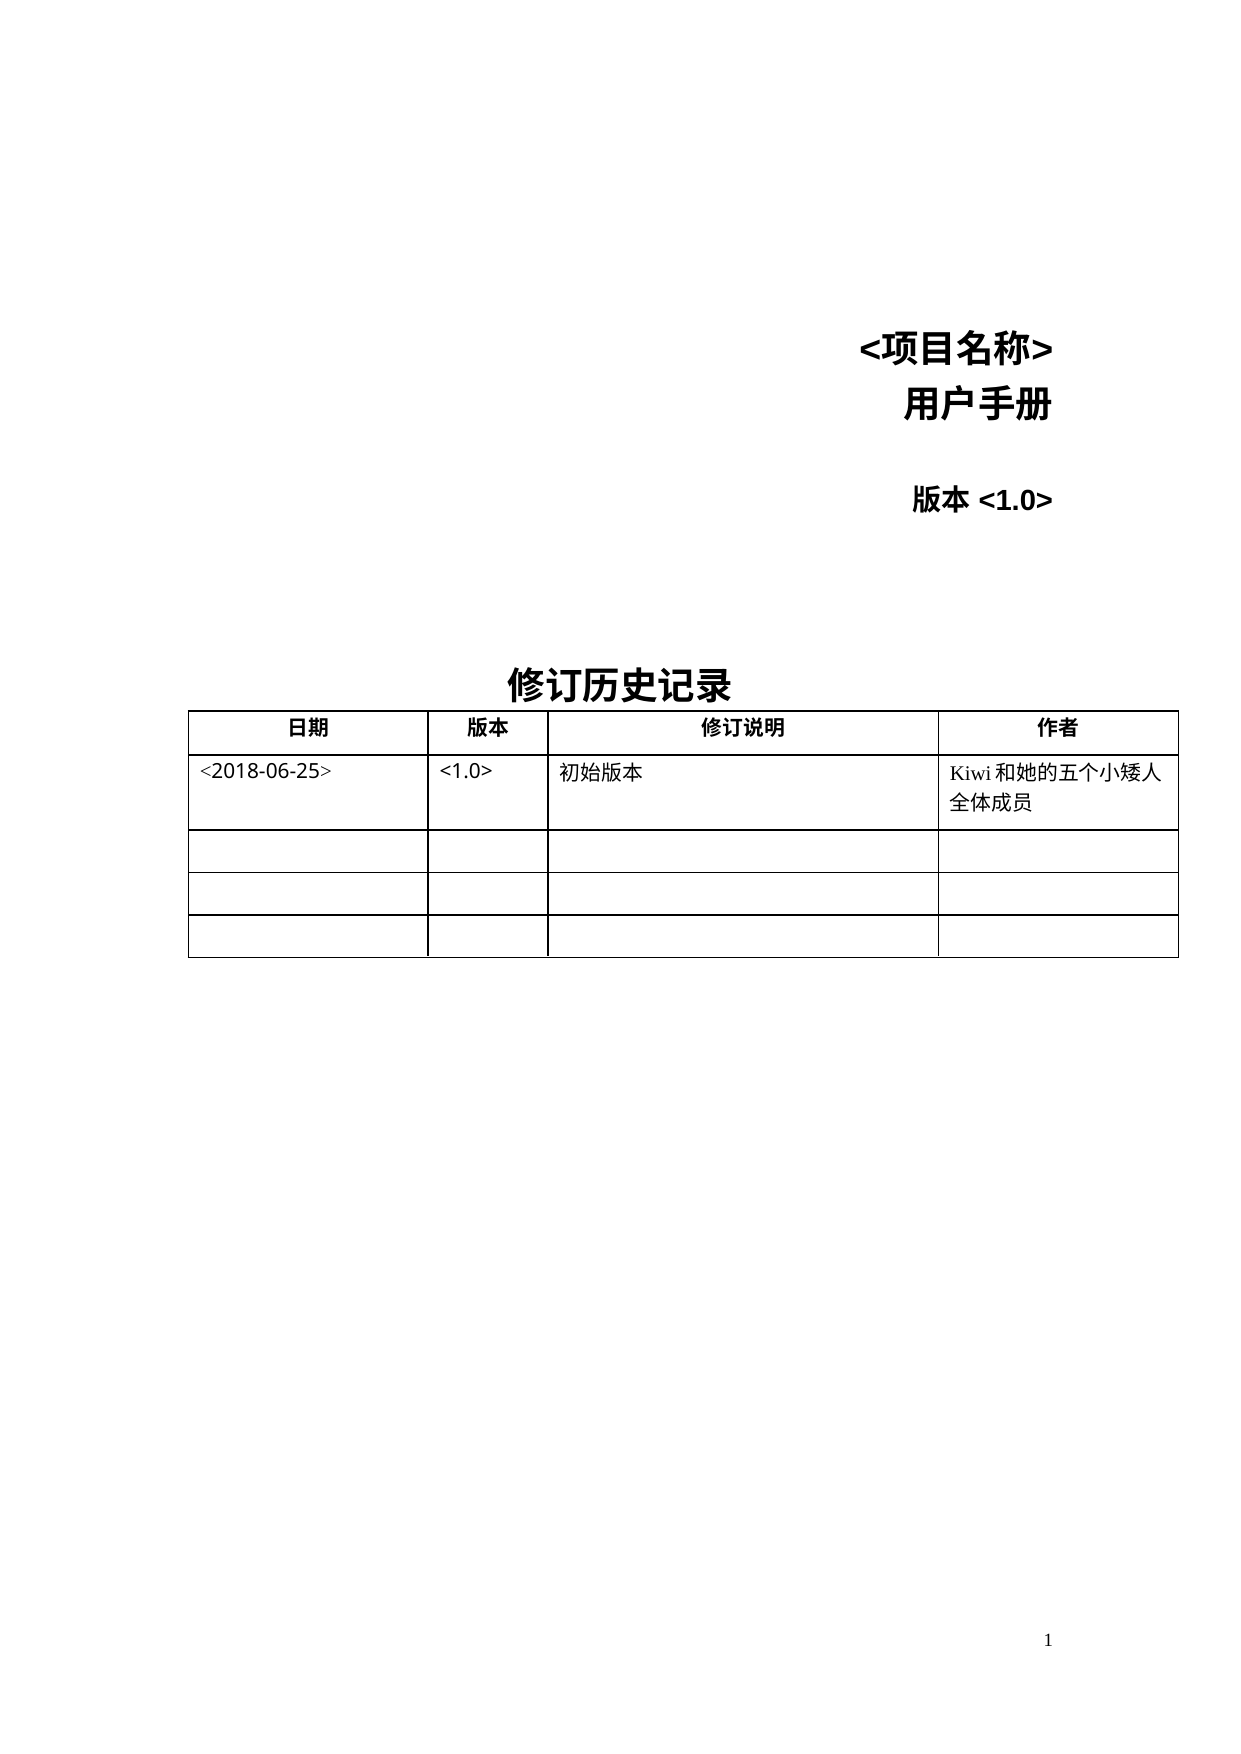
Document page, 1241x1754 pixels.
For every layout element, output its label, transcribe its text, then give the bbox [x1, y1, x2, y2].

table_header 版本 [429, 712, 547, 754]
table_cell <1.0> [429, 756, 547, 829]
table_cell [549, 916, 938, 956]
table_cell [939, 916, 1178, 956]
table_cell [549, 873, 938, 914]
table_cell [939, 873, 1178, 914]
title 修订历史记录 [187, 659, 1053, 710]
table_cell [549, 831, 938, 871]
table_cell [189, 873, 427, 914]
table_cell 初始版本 [549, 756, 938, 829]
table_cell [189, 831, 427, 871]
table_header 日期 [189, 712, 427, 754]
table_header 作者 [939, 712, 1178, 754]
table_cell [429, 831, 547, 871]
table_cell [189, 916, 427, 956]
table_cell [429, 873, 547, 914]
table_cell <2018-06-25> [189, 756, 427, 829]
title <项目名称> [187, 322, 1053, 373]
table_cell [429, 916, 547, 956]
table_cell Kiwi和她的五个小矮人全体成员 [939, 756, 1178, 829]
table_header 修订说明 [549, 712, 938, 754]
title 用户手册 [187, 373, 1053, 428]
title 版本 <1.0> [187, 479, 1053, 518]
table_cell [939, 831, 1178, 871]
